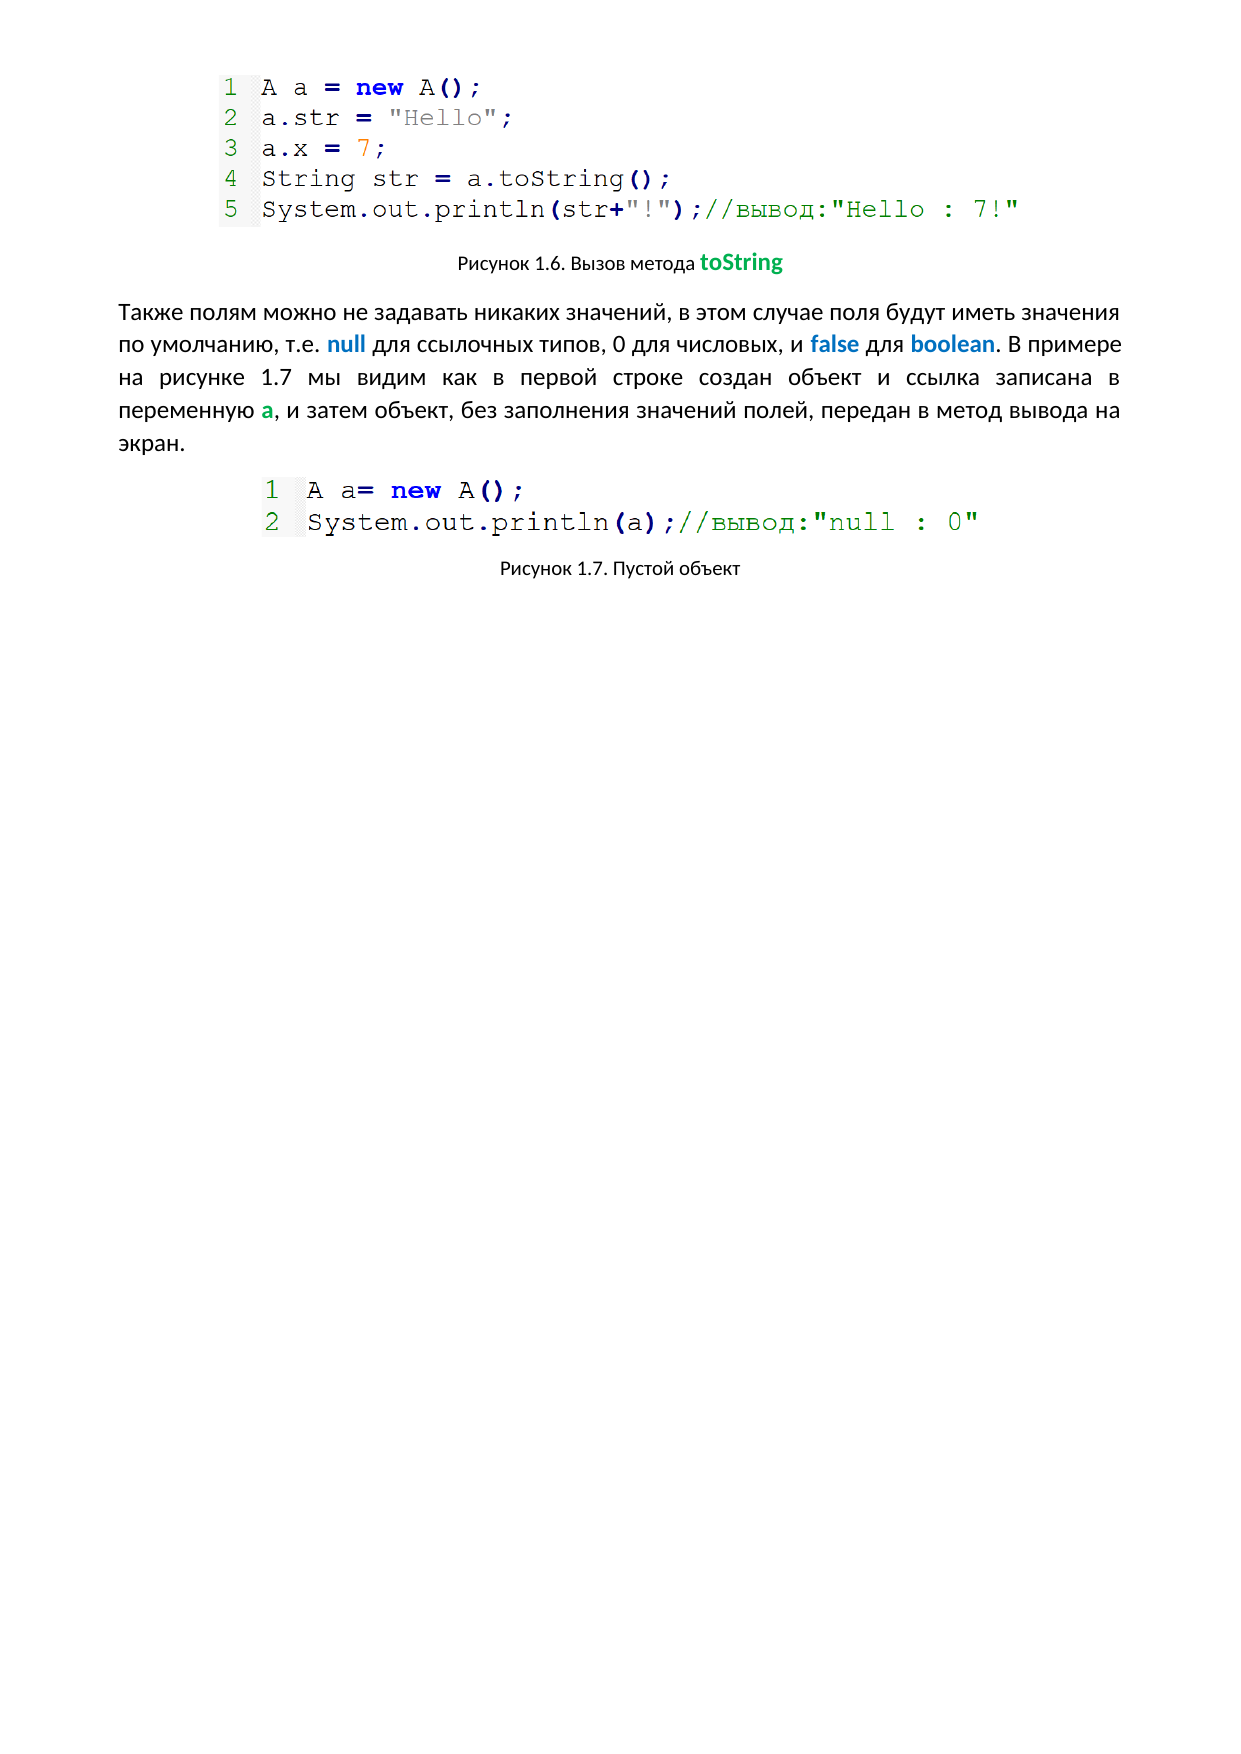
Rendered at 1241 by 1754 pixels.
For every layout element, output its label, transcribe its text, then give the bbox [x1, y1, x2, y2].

text Рисунок 1.7. Пустой объект [118, 555, 1122, 581]
text Рисунок 1.6. Вызов метода toString [118, 246, 1122, 277]
text Также полям можно не задавать никаких значений, в этом случае поля будут иметь значения по умолчанию, т.е. null для ссылочных типов, 0 для числовых, и false для boolean. В примере на рисунке 1.7 мы видим как в первой строке создан объект и ссылка записана в переменную a, и затем объект, без заполнения значений полей, передан в метод вывода на экран. [118, 296, 1122, 458]
picture [261, 477, 979, 537]
picture [218, 75, 1022, 227]
